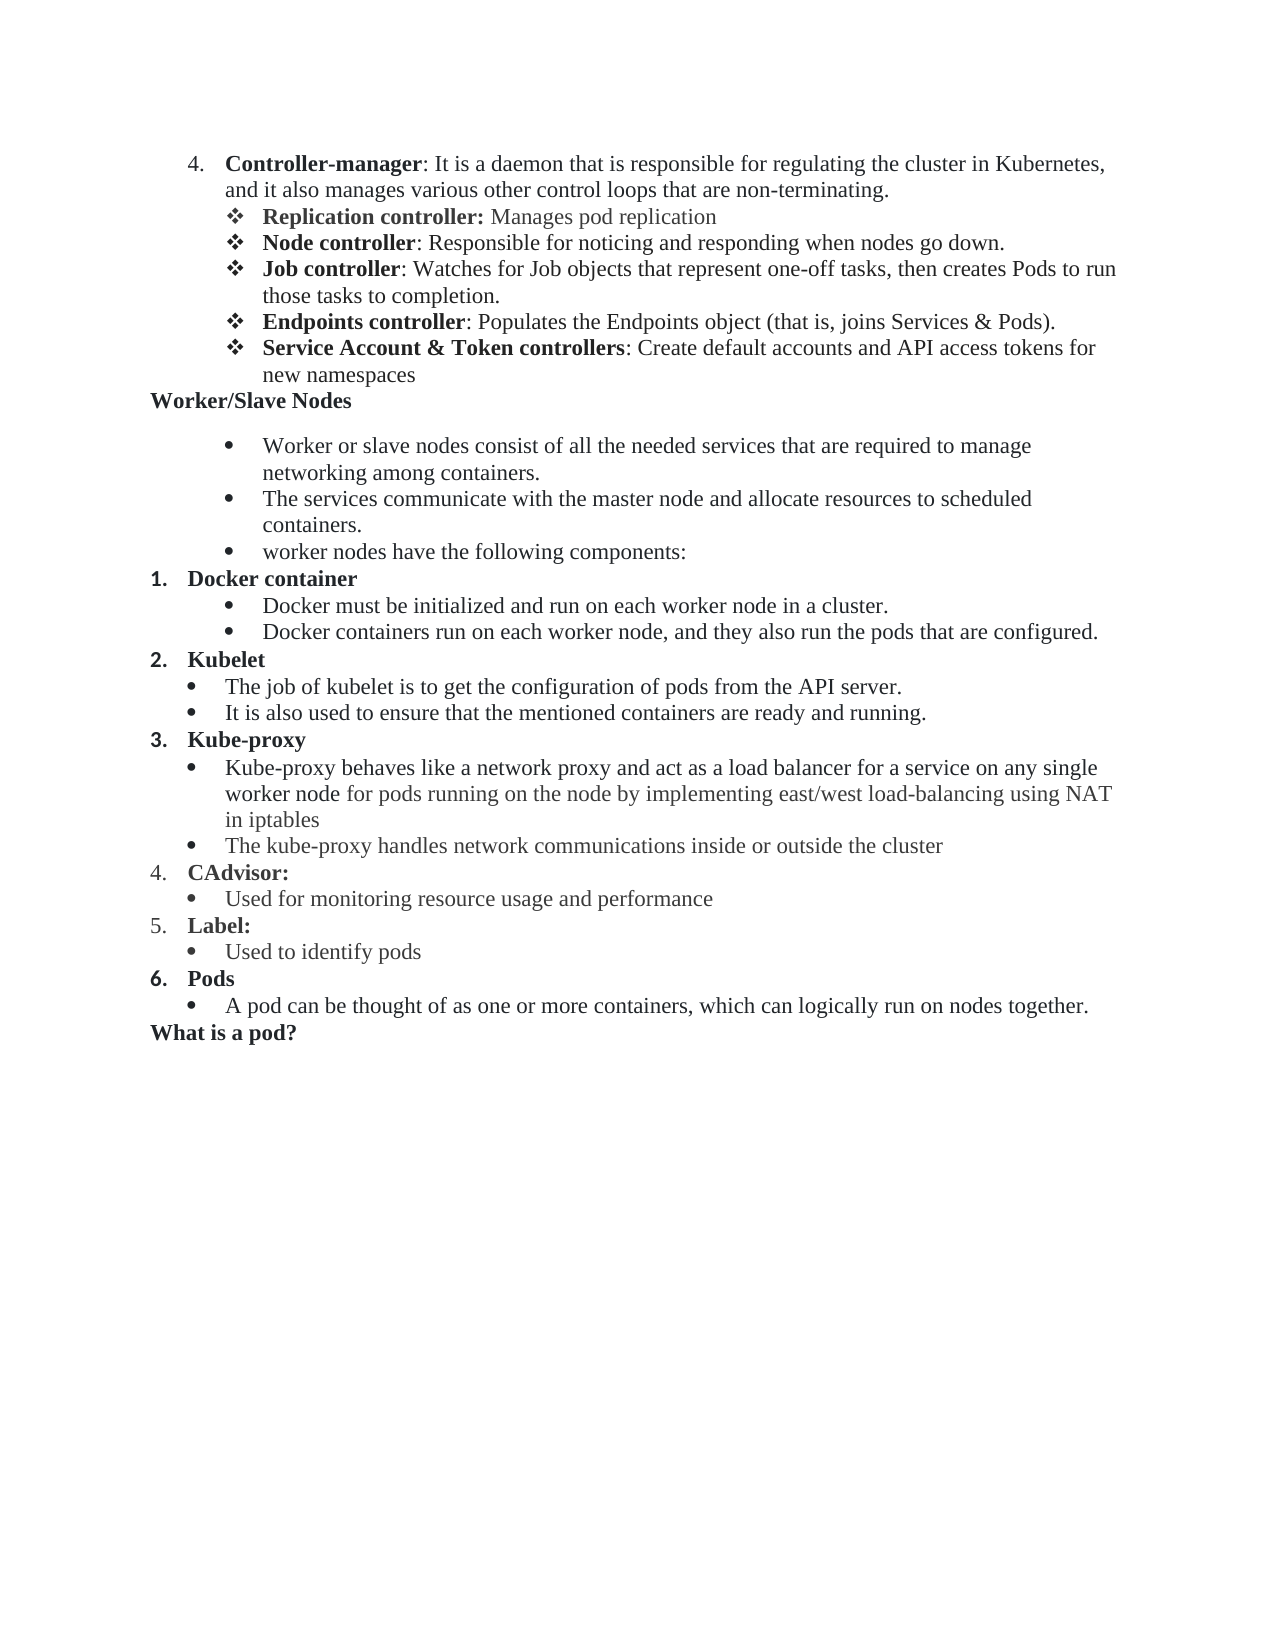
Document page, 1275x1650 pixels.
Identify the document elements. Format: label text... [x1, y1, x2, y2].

list Node controller: Responsible for noticing and responding when nodes go down. [225, 229, 1125, 255]
list CAdvisor: [150, 859, 1125, 885]
list The kube-proxy handles network communications inside or outside the cluster [187, 833, 1125, 859]
list Job controller: Watches for Job objects that represent one-off tasks, then creates Pods to run those tasks to completion. [225, 255, 1125, 308]
list Docker must be initialized and run on each worker node in a cluster. [225, 592, 1125, 618]
list Docker containers run on each worker node, and they also run the pods that are configured. [225, 618, 1125, 645]
list Used for monitoring resource usage and performance [187, 885, 1125, 912]
list Used to identify pods [187, 938, 1125, 964]
list Endpoints controller: Populates the Endpoints object (that is, joins Services & Pods). [225, 308, 1125, 334]
text What is a pod? [150, 1019, 1125, 1045]
list A pod can be thought of as one or more containers, which can logically run on nodes together. [187, 992, 1125, 1019]
list It is also used to ensure that the mentioned containers are ready and running. [187, 699, 1125, 726]
list Controller-manager: It is a daemon that is responsible for regulating the cluster in Kubernetes, and it also manages various other control loops that are non-terminating. [187, 150, 1125, 203]
list The services communicate with the master node and allocate resources to scheduled containers. [225, 485, 1125, 538]
list worker nodes have the following components: [225, 538, 1125, 564]
list Replication controller: Manages pod replication [225, 203, 1125, 229]
list Pods [150, 964, 1125, 992]
list Label: [150, 912, 1125, 938]
list Kube-proxy [150, 726, 1125, 753]
list Kube-proxy behaves like a network proxy and act as a load balancer for a service on any single worker node for pods running on the node by implementing east/west load-balancing using NAT in iptables [187, 753, 1125, 833]
text Worker/Slave Nodes [150, 387, 1125, 413]
list Kubelet [150, 645, 1125, 673]
list Worker or slave nodes consist of all the needed services that are required to manage networking among containers. [225, 432, 1125, 485]
list Docker container [150, 564, 1125, 592]
list The job of kubelet is to get the configuration of pods from the API server. [187, 673, 1125, 699]
list Service Account & Token controllers: Create default accounts and API access tokens for new namespaces [225, 334, 1125, 387]
